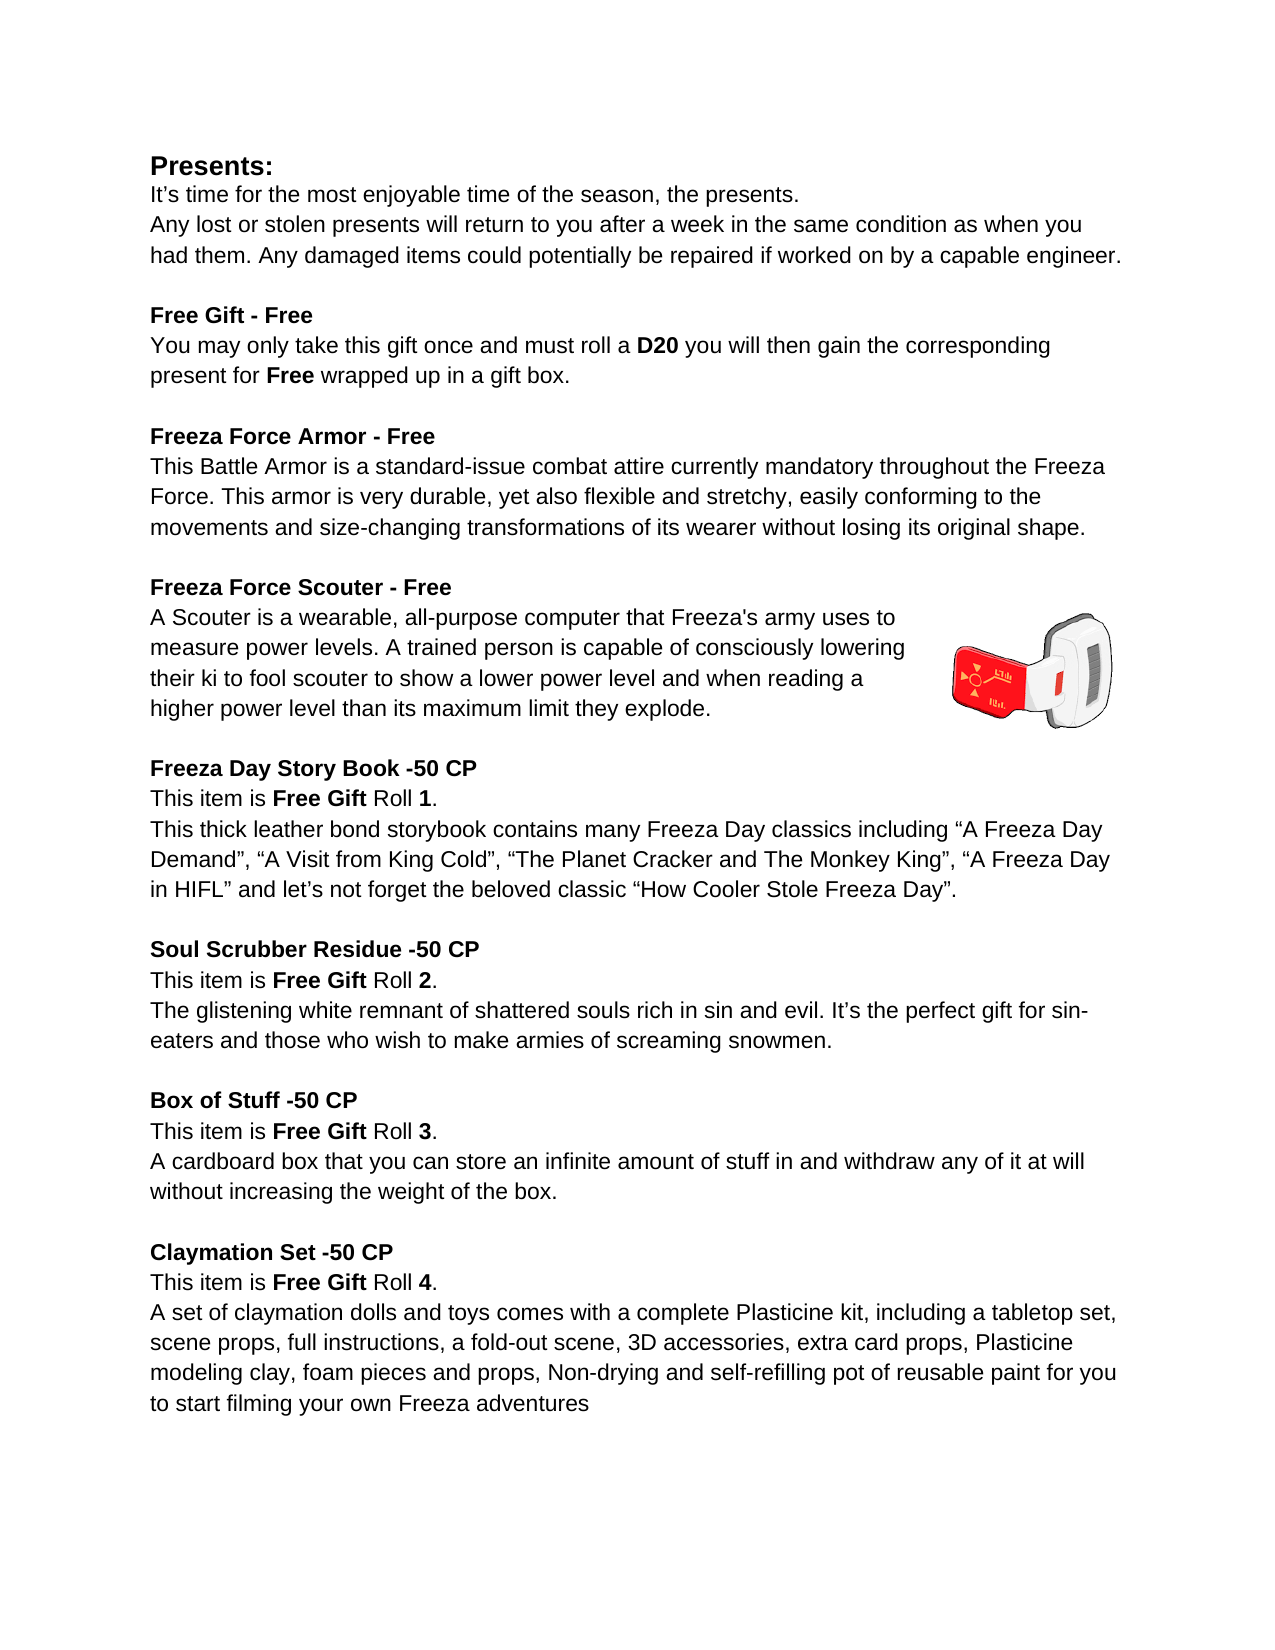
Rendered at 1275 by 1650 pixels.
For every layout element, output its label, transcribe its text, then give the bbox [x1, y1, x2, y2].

picture [932, 561, 1140, 769]
text This item is Free Gift Roll 4. [150, 1269, 1125, 1295]
text Claymation Set -50 CP [150, 1238, 1125, 1265]
text This Battle Armor is a standard-issue combat attire currently mandatory throughout the Freeza Force. This armor is very durable, yet also flexible and stretchy, easily conforming to the movements and size-changing transformations of its wearer without losing its original shape. [150, 453, 1125, 540]
text A set of claymation dolls and toys comes with a complete Plasticine kit, including a tabletop set, scene props, full instructions, a fold-out scene, 3D accessories, extra card props, Plasticine modeling clay, foam pieces and props, Non-drying and self-refilling pot of reusable paint for you to start filming your own Freeza adventures [150, 1299, 1125, 1416]
text This item is Free Gift Roll 2. [150, 967, 1125, 993]
text You may only take this gift once and must roll a D20 you will then gain the corresponding present for Free wrapped up in a gift box. [150, 332, 1125, 389]
text Soul Scrubber Residue -50 CP [150, 936, 1125, 963]
text The glistening white remnant of shattered souls rich in sin and evil. It’s the perfect gift for sin-eaters and those who wish to make armies of screaming snowmen. [150, 997, 1125, 1053]
text A Scouter is a wearable, all-purpose computer that Freeza's army uses to measure power levels. A trained person is capable of consciously lowering their ki to fool scouter to show a lower power level and when reading a higher power level than its maximum limit they explode. [150, 604, 932, 721]
text This item is Free Gift Roll 3. [150, 1118, 1125, 1144]
text Any lost or stolen presents will return to you after a week in the same condition as when you had them. Any damaged items could potentially be repaired if worked on by a capable engineer. [150, 211, 1125, 268]
subtitle Presents: [150, 150, 1125, 181]
text Free Gift - Free [150, 302, 1125, 328]
text This thick leather bond storybook contains many Freeza Day classics including “A Freeza Day Demand”, “A Visit from King Cold”, “The Planet Cracker and The Monkey King”, “A Freeza Day in HIFL” and let’s not forget the beloved classic “How Cooler Stole Freeza Day”. [150, 816, 1125, 902]
text Freeza Day Story Book -50 CP [150, 755, 1125, 782]
text This item is Free Gift Roll 1. [150, 785, 1125, 812]
text Box of Stuff -50 CP [150, 1087, 1125, 1114]
text Freeza Force Scouter - Free [150, 574, 932, 600]
text A cardboard box that you can store an infinite amount of stuff in and withdraw any of it at will without increasing the weight of the box. [150, 1148, 1125, 1204]
text Freeza Force Armor - Free [150, 423, 1125, 449]
text It’s time for the most enjoyable time of the season, the presents. [150, 181, 1125, 208]
